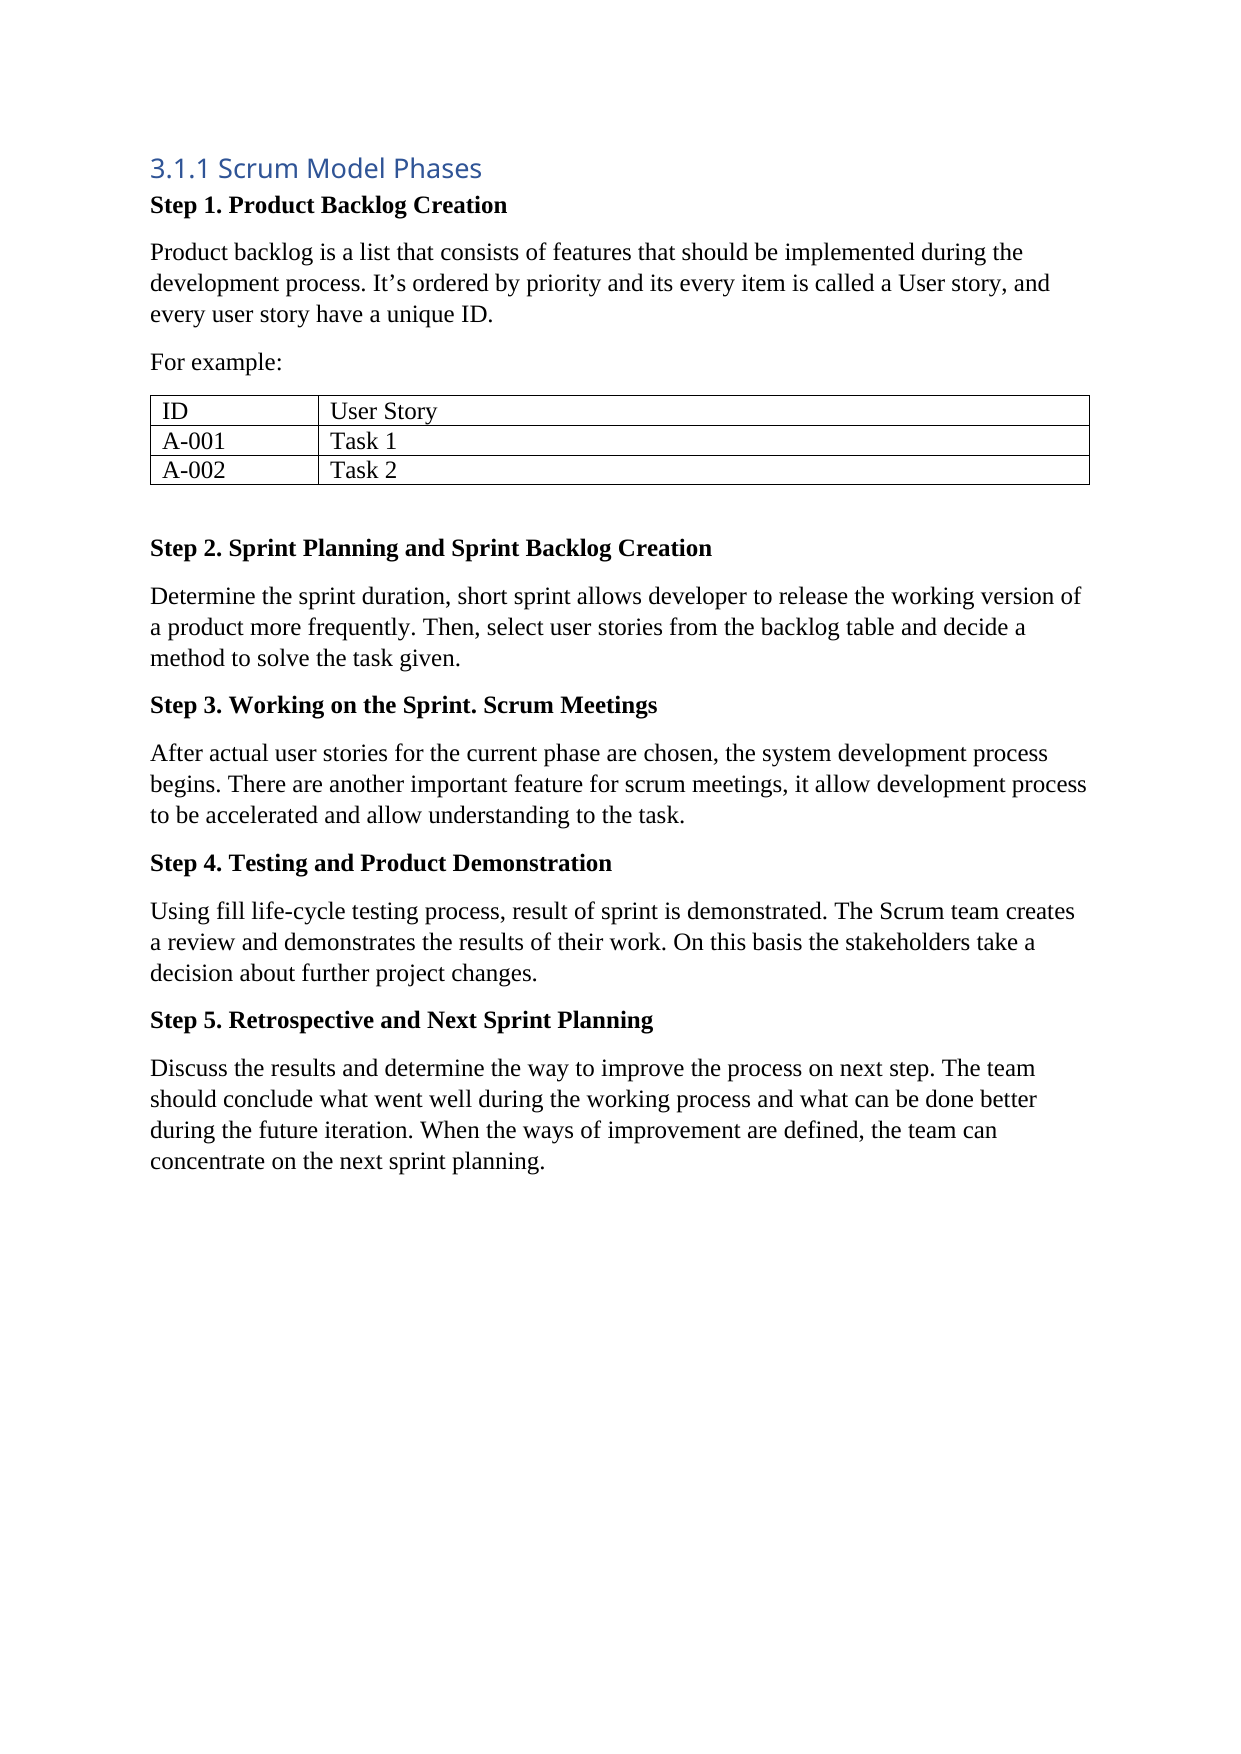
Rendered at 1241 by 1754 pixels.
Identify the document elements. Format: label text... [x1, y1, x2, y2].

table_cell A-002 [151, 456, 318, 484]
text After actual user stories for the current phase are chosen, the system development process begins. There are another important feature for scrum meetings, it allow development process to be accelerated and allow understanding to the task. [150, 738, 1090, 829]
text For example: [150, 347, 1090, 376]
table_cell A-001 [151, 426, 318, 454]
text Step 5. Retrospective and Next Sprint Planning [150, 1006, 1090, 1034]
text Step 3. Working on the Sprint. Scrum Meetings [150, 691, 1090, 719]
subtitle 3.1.1 Scrum Model Phases [150, 150, 1090, 187]
text Step 4. Testing and Product Demonstration [150, 848, 1090, 877]
text Determine the sprint duration, short sprint allows developer to release the working version of a product more frequently. Then, select user stories from the backlog table and decide a method to solve the task given. [150, 581, 1090, 672]
table_cell Task 2 [319, 456, 1089, 484]
text Product backlog is a list that consists of features that should be implemented during the development process. It’s ordered by priority and its every item is called a User story, and every user story have a unique ID. [150, 237, 1090, 328]
table_header ID [151, 396, 318, 425]
text Step 2. Sprint Planning and Sprint Backlog Creation [150, 533, 1090, 562]
table_header User Story [319, 396, 1089, 425]
table_cell Task 1 [319, 426, 1089, 454]
text Using fill life-cycle testing process, result of sprint is demonstrated. The Scrum team creates a review and demonstrates the results of their work. On this basis the stakeholders take a decision about further project changes. [150, 896, 1090, 987]
text Step 1. Product Backlog Creation [150, 190, 1090, 218]
text Discuss the results and determine the way to improve the process on next step. The team should conclude what went well during the working process and what can be done better during the future iteration. When the ways of improvement are defined, the team can concentrate on the next sprint planning. [150, 1053, 1090, 1175]
